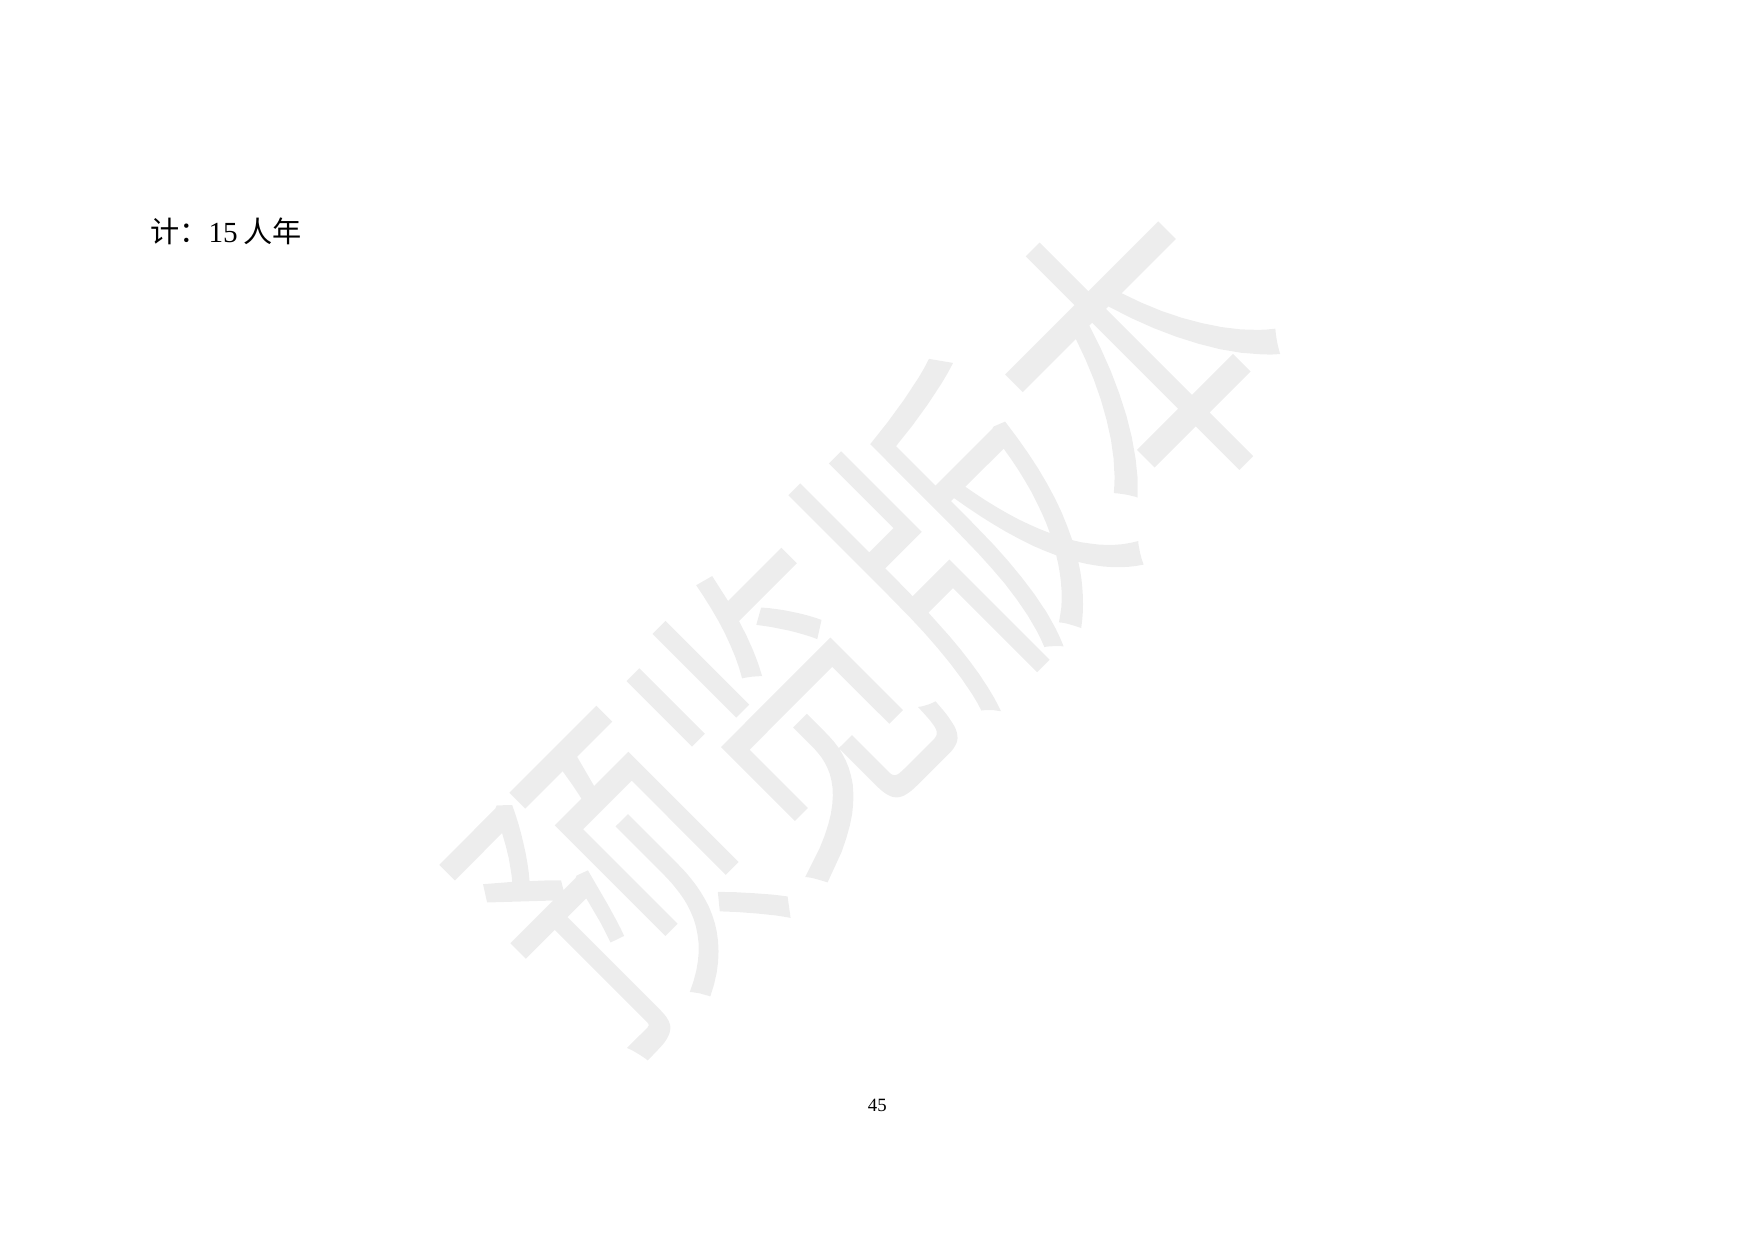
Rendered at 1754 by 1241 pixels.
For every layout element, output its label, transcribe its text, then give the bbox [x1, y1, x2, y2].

text 计：15人年 [150, 198, 1604, 263]
